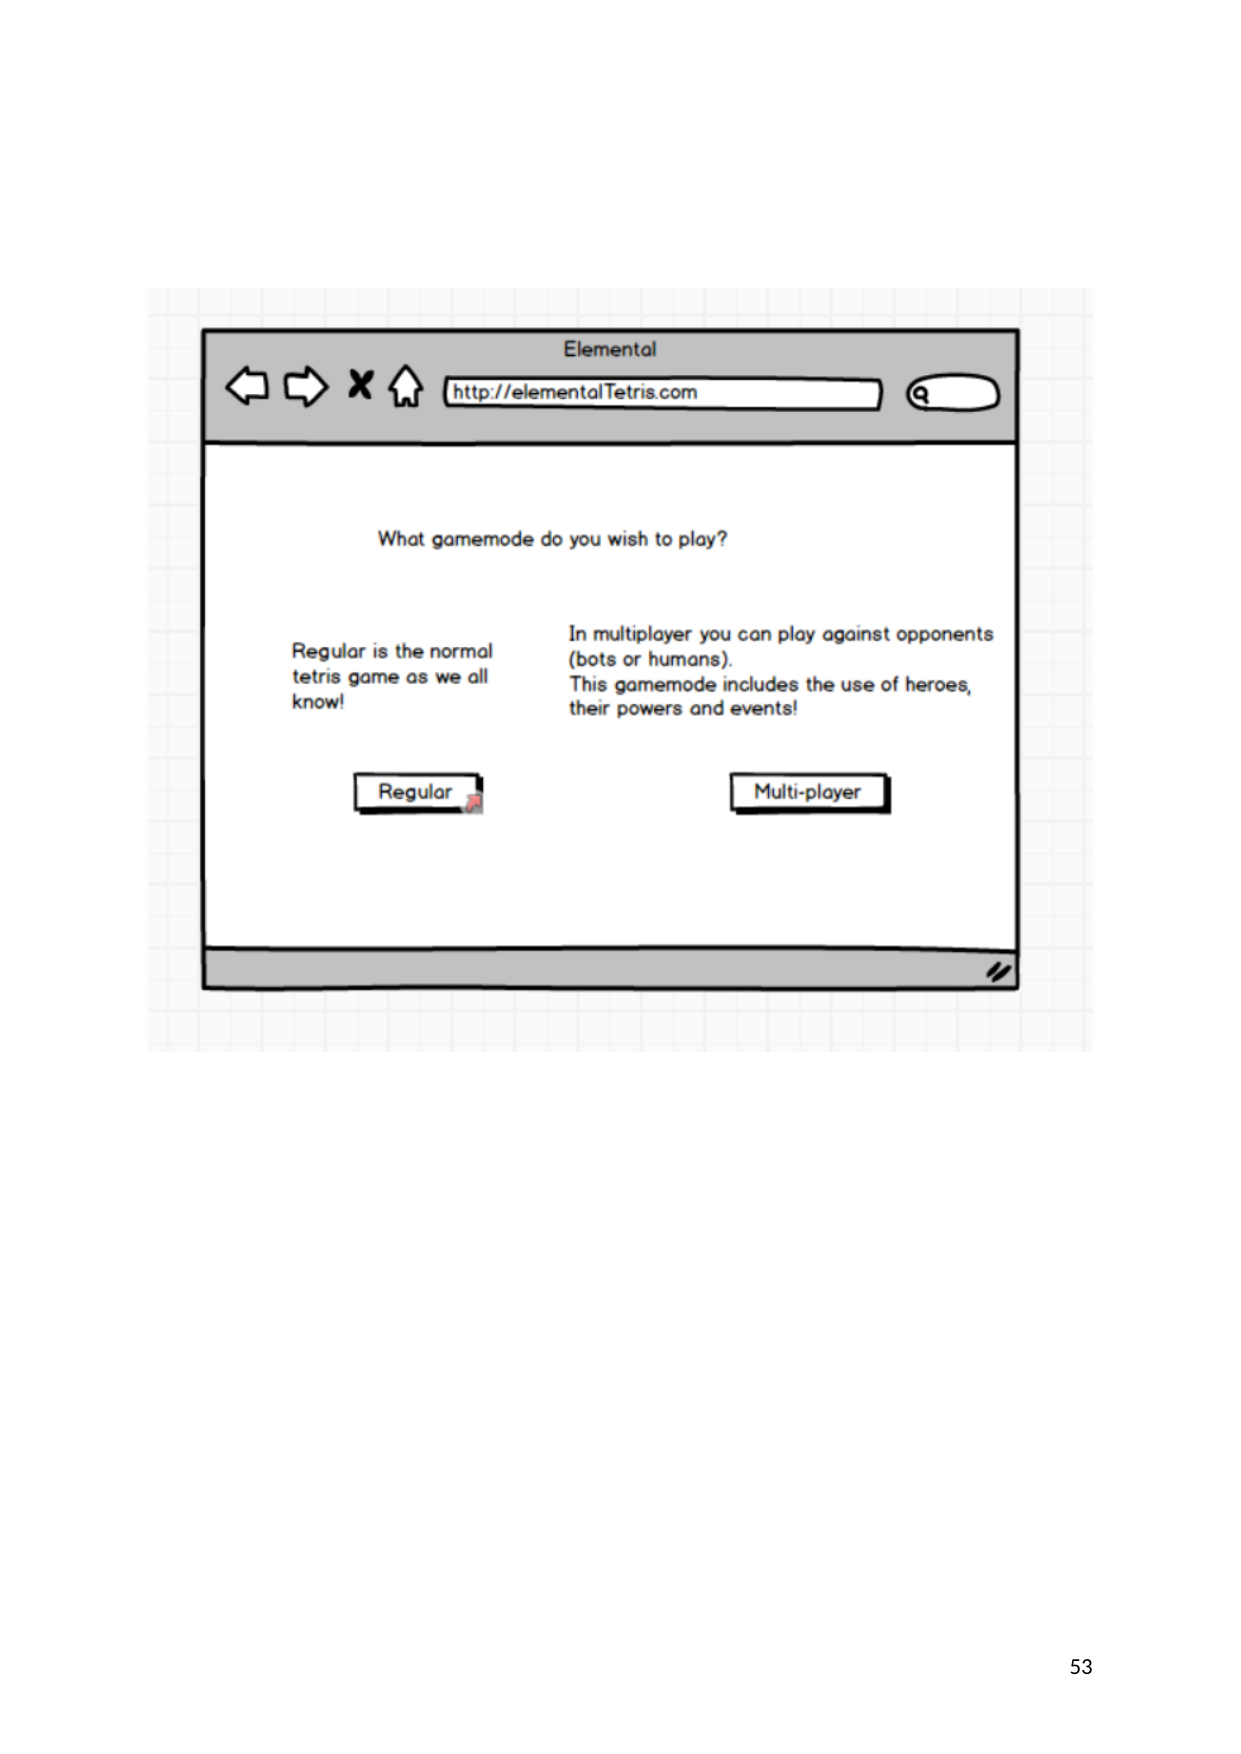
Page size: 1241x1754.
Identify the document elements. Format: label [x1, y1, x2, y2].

picture [147, 288, 1093, 1052]
